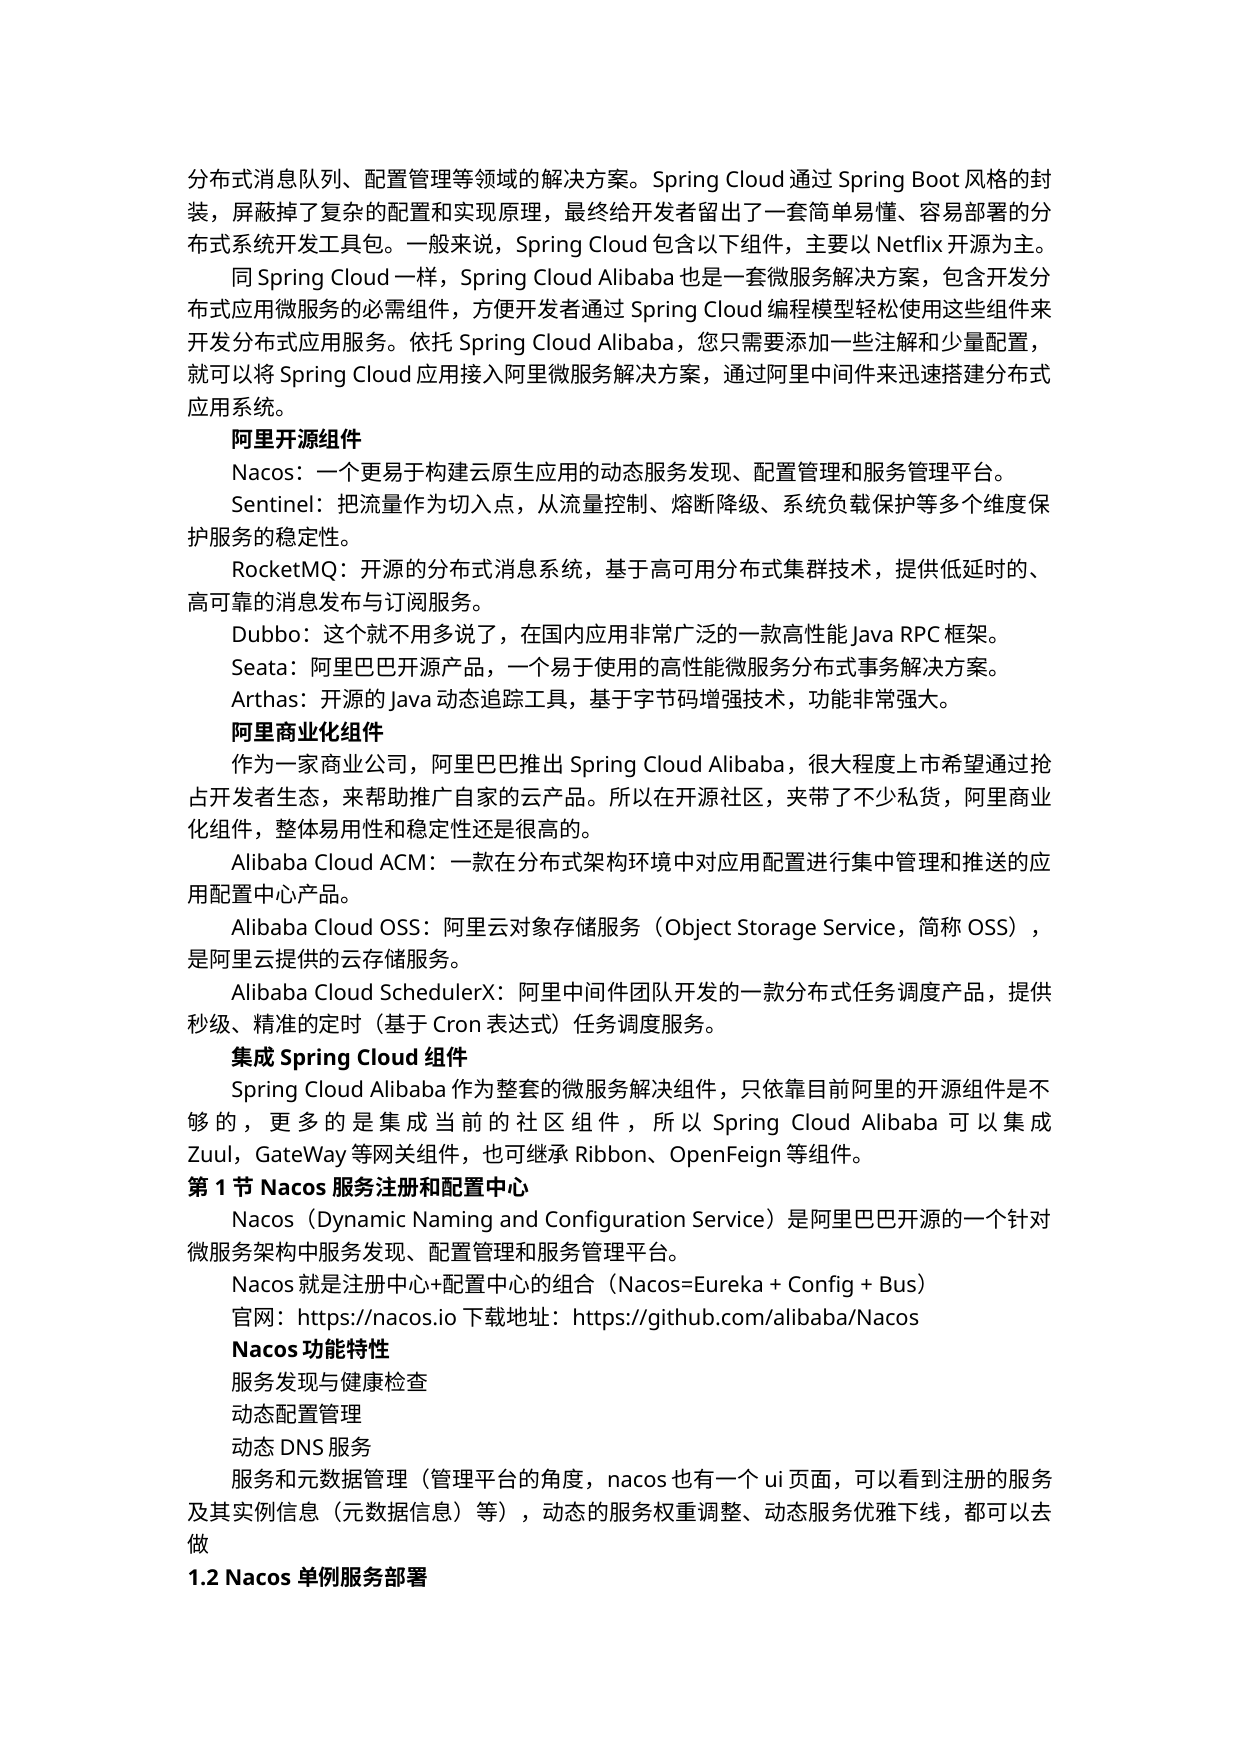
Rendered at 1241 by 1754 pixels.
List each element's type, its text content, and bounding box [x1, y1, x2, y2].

text Nacos（Dynamic Naming and Configuration Service）是阿里巴巴开源的一个针对微服务架构中服务发现、配置管理和服务管理平台。 [187, 1202, 1053, 1267]
text Nacos功能特性 [187, 1332, 1053, 1364]
text 1.2 Nacos 单例服务部署 [187, 1559, 1053, 1592]
text Nacos就是注册中心+配置中心的组合（Nacos=Eureka + Config + Bus） [187, 1267, 1053, 1299]
text Alibaba Cloud OSS：阿里云对象存储服务（Object Storage Service，简称OSS），是阿里云提供的云存储服务。 [187, 909, 1053, 974]
text 动态配置管理 [187, 1397, 1053, 1429]
text 阿里开源组件 [187, 422, 1053, 454]
text 作为一家商业公司，阿里巴巴推出Spring Cloud Alibaba，很大程度上市希望通过抢占开发者生态，来帮助推广自家的云产品。所以在开源社区，夹带了不少私货，阿里商业化组件，整体易用性和稳定性还是很高的。 [187, 747, 1053, 844]
text 集成 Spring Cloud 组件 [187, 1039, 1053, 1072]
text 第 1 节 Nacos 服务注册和配置中心 [187, 1169, 1053, 1202]
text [187, 162, 1053, 259]
text 同Spring Cloud一样，Spring Cloud Alibaba也是一套微服务解决方案，包含开发分布式应用微服务的必需组件，方便开发者通过Spring Cloud编程模型轻松使用这些组件来开发分布式应用服务。依托Spring Cloud Alibaba，您只需要添加一些注解和少量配置，就可以将Spring Cloud应用接入阿里微服务解决方案，通过阿里中间件来迅速搭建分布式应用系统。 [187, 259, 1053, 422]
text 动态DNS服务 [187, 1429, 1053, 1462]
text 服务发现与健康检查 [187, 1364, 1053, 1397]
text Spring Cloud Alibaba作为整套的微服务解决组件，只依靠目前阿里的开源组件是不够的，更多的是集成当前的社区组件，所以Spring Cloud Alibaba可以集成Zuul，GateWay等网关组件，也可继承 Ribbon、OpenFeign等组件。 [187, 1072, 1053, 1169]
text Sentinel：把流量作为切入点，从流量控制、熔断降级、系统负载保护等多个维度保护服务的稳定性。 [187, 487, 1053, 552]
text 官网：https://nacos.io 下载地址：https://github.com/alibaba/Nacos [187, 1299, 1053, 1332]
text Alibaba Cloud SchedulerX：阿里中间件团队开发的一款分布式任务调度产品，提供秒级、精准的定时（基于Cron表达式）任务调度服务。 [187, 974, 1053, 1039]
text Arthas：开源的Java动态追踪工具，基于字节码增强技术，功能非常强大。 [187, 682, 1053, 714]
text 阿里商业化组件 [187, 714, 1053, 747]
text 服务和元数据管理（管理平台的角度，nacos也有一个ui页面，可以看到注册的服务及其实例信息（元数据信息）等），动态的服务权重调整、动态服务优雅下线，都可以去做 [187, 1462, 1053, 1559]
text Seata：阿里巴巴开源产品，一个易于使用的高性能微服务分布式事务解决方案。 [187, 649, 1053, 682]
text RocketMQ：开源的分布式消息系统，基于高可用分布式集群技术，提供低延时的、高可靠的消息发布与订阅服务。 [187, 552, 1053, 617]
text Nacos：一个更易于构建云原生应用的动态服务发现、配置管理和服务管理平台。 [187, 454, 1053, 487]
text Alibaba Cloud ACM：一款在分布式架构环境中对应用配置进行集中管理和推送的应用配置中心产品。 [187, 844, 1053, 909]
text Dubbo：这个就不用多说了，在国内应用非常广泛的一款高性能Java RPC框架。 [187, 617, 1053, 649]
